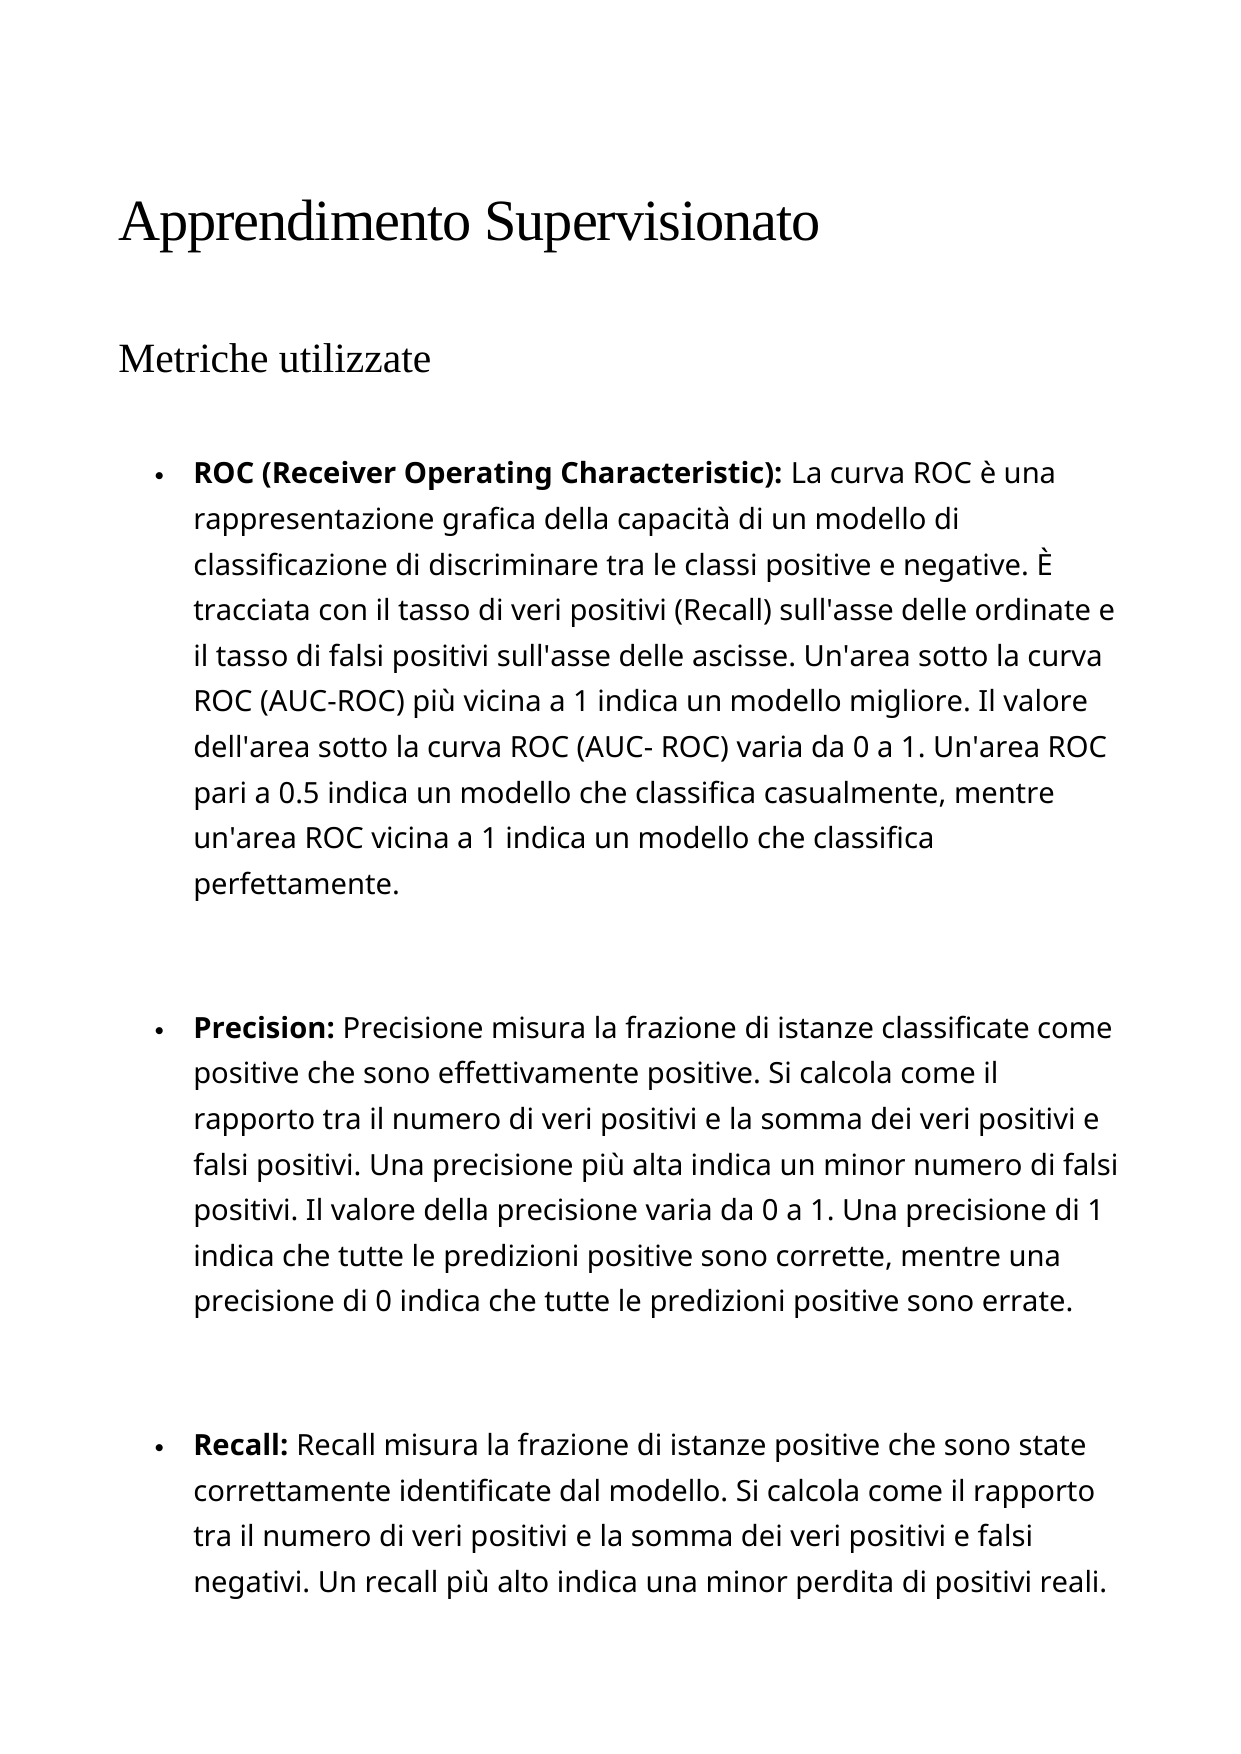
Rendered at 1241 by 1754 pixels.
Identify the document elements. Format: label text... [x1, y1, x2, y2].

subtitle Metriche utilizzate [118, 333, 1122, 381]
title Apprendimento Supervisionato [118, 186, 1122, 253]
list ROC (Receiver Operating Characteristic): La curva ROC è una rappresentazione grafica della capacità di un modello di classificazione di discriminare tra le classi positive e negative. È tracciata con il tasso di veri positivi (Recall) sull'asse delle ordinate e il tasso di falsi positivi sull'asse delle ascisse. Un'area sotto la curva ROC (AUC-ROC) più vicina a 1 indica un modello migliore. Il valore dell'area sotto la curva ROC (AUC- ROC) varia da 0 a 1. Un'area ROC pari a 0.5 indica un modello che classifica casualmente, mentre un'area ROC vicina a 1 indica un modello che classifica perfettamente. [156, 453, 1122, 903]
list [156, 1424, 1122, 1601]
list Precision: Precisione misura la frazione di istanze classificate come positive che sono effettivamente positive. Si calcola come il rapporto tra il numero di veri positivi e la somma dei veri positivi e falsi positivi. Una precisione più alta indica un minor numero di falsi positivi. Il valore della precisione varia da 0 a 1. Una precisione di 1 indica che tutte le predizioni positive sono corrette, mentre una precisione di 0 indica che tutte le predizioni positive sono errate. [156, 1007, 1122, 1320]
